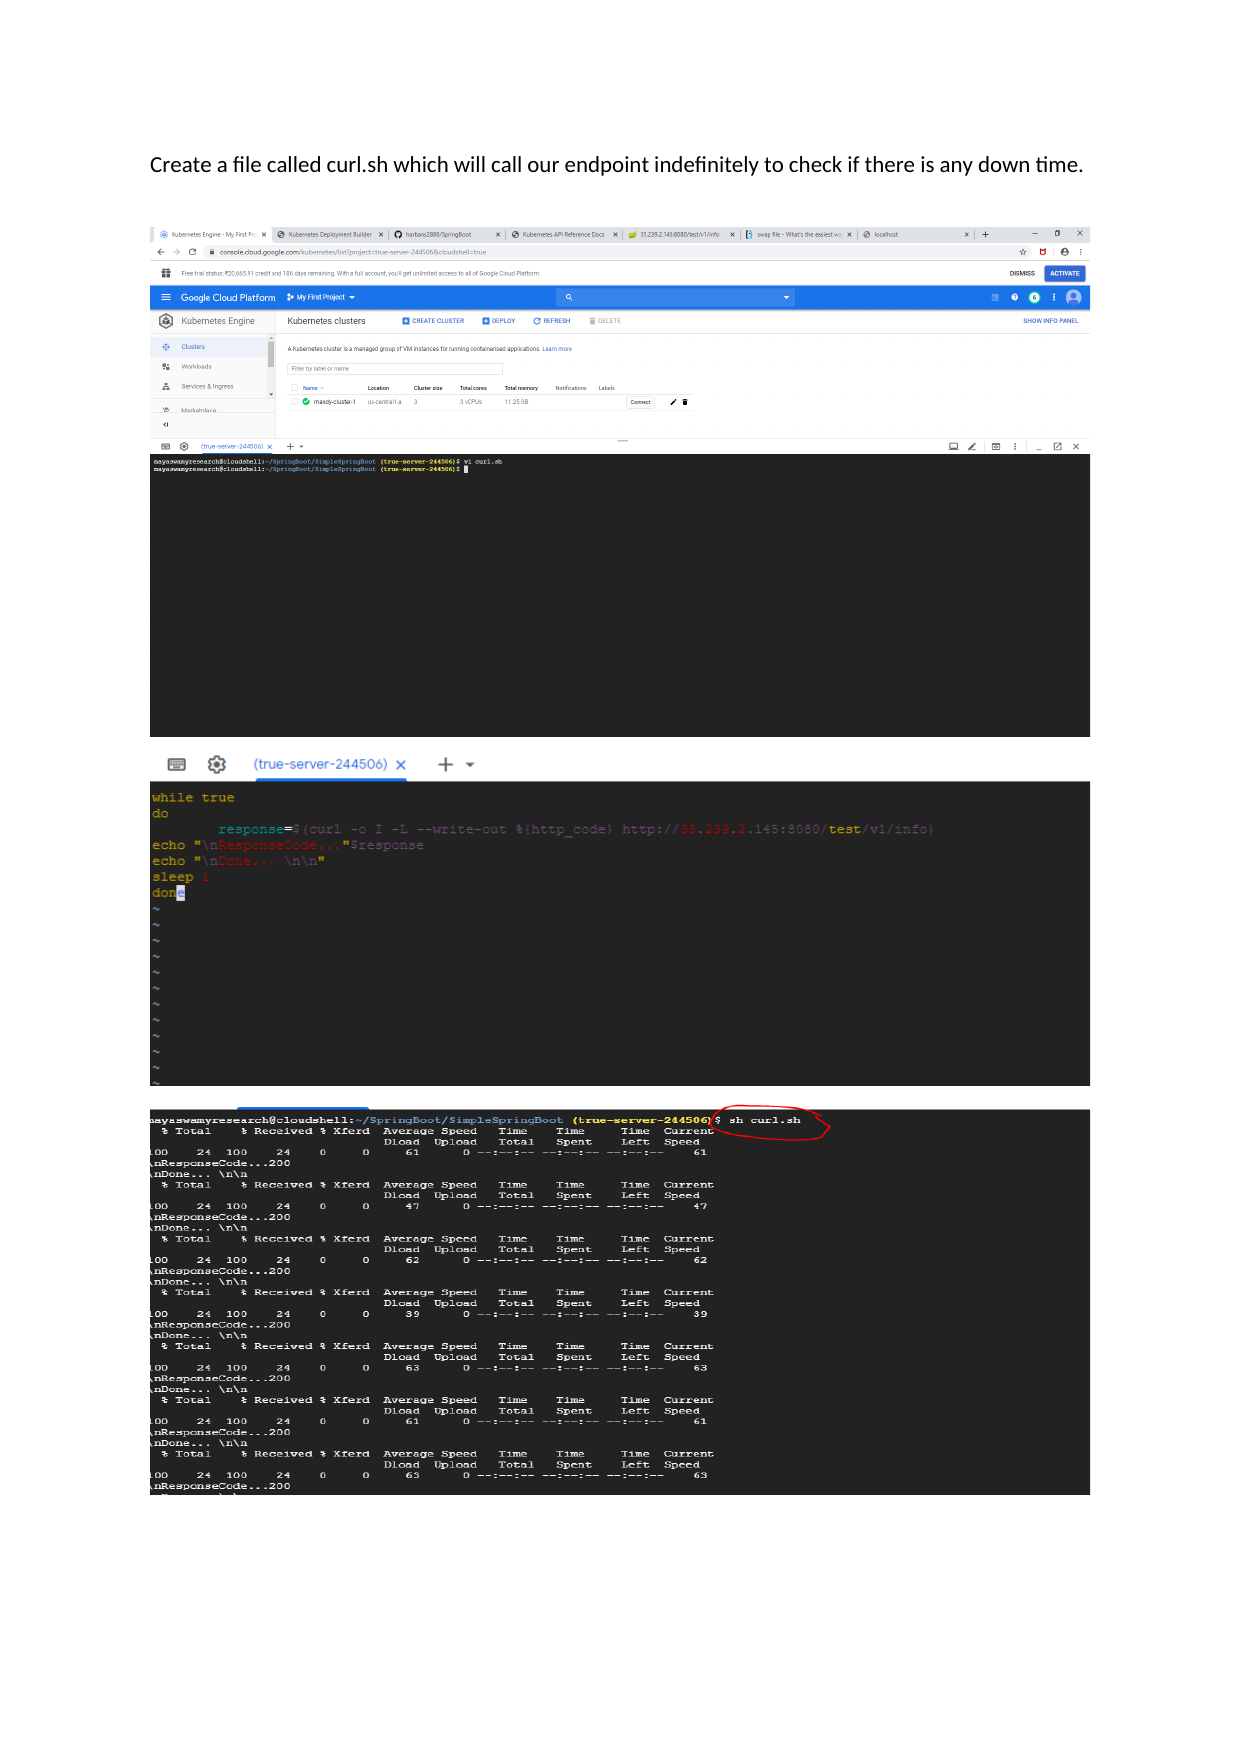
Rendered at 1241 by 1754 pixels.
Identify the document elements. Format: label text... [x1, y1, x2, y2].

picture [150, 227, 1091, 737]
picture [150, 1104, 1091, 1495]
text Create a file called curl.sh which will call our endpoint indefinitely to check if there is any down time. [150, 150, 1090, 178]
picture [150, 755, 1091, 1086]
